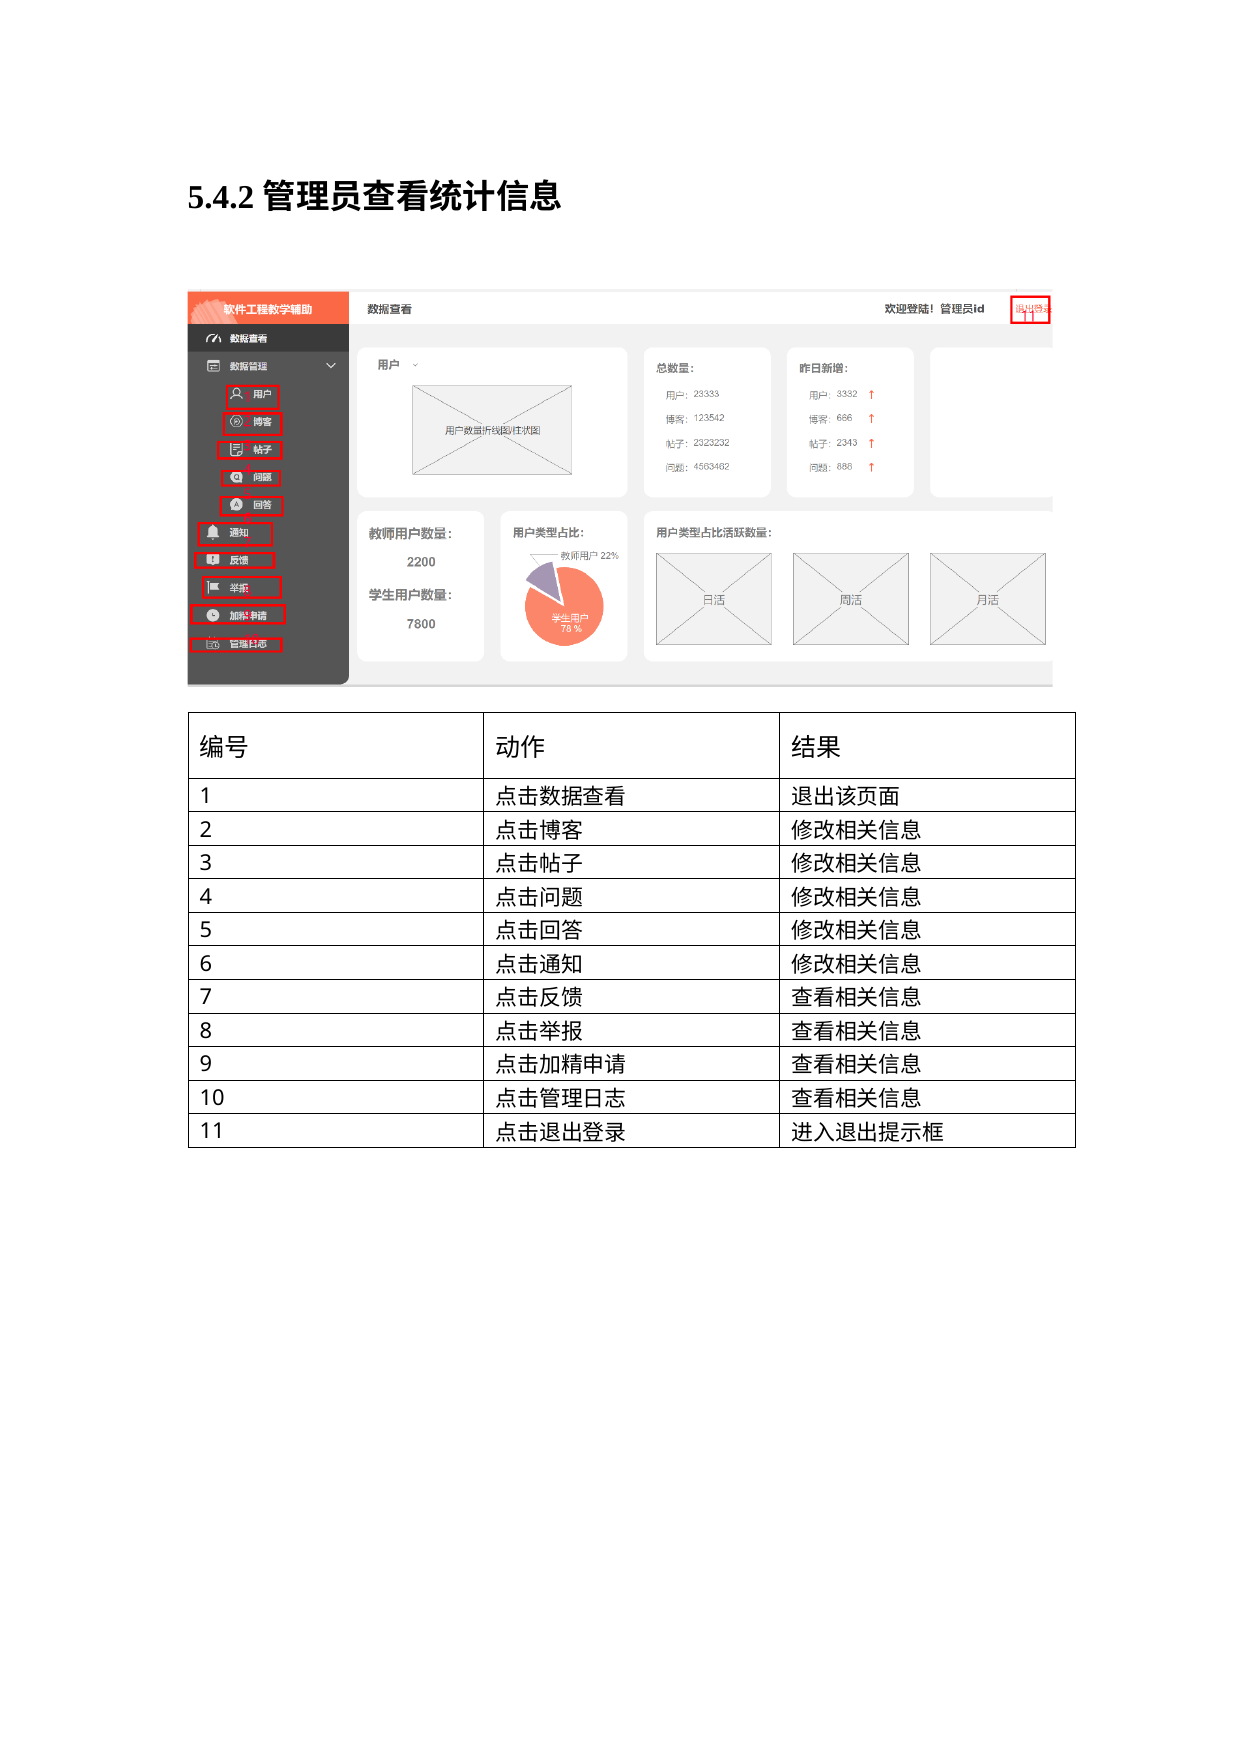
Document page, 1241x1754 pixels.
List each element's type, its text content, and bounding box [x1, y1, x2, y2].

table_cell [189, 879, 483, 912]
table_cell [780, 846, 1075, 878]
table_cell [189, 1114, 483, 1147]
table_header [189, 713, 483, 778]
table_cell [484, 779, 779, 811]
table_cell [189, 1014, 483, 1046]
subtitle 5.4.2 管理员查看统计信息 [187, 162, 1053, 227]
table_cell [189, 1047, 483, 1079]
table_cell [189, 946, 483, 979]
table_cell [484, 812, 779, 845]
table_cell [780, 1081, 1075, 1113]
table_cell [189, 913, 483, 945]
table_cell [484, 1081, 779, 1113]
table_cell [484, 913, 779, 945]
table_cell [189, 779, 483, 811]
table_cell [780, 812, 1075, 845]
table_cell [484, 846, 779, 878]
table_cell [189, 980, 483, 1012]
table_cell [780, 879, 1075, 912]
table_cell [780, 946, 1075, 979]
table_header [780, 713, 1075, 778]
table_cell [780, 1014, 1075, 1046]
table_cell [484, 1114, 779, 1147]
picture [187, 289, 1053, 687]
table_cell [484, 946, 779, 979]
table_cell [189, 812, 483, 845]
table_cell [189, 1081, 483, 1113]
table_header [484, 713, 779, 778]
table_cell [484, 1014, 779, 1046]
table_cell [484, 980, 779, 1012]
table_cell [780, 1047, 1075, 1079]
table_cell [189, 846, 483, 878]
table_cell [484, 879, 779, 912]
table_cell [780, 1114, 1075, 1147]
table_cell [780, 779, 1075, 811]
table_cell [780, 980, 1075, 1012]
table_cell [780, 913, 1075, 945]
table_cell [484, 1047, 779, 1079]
